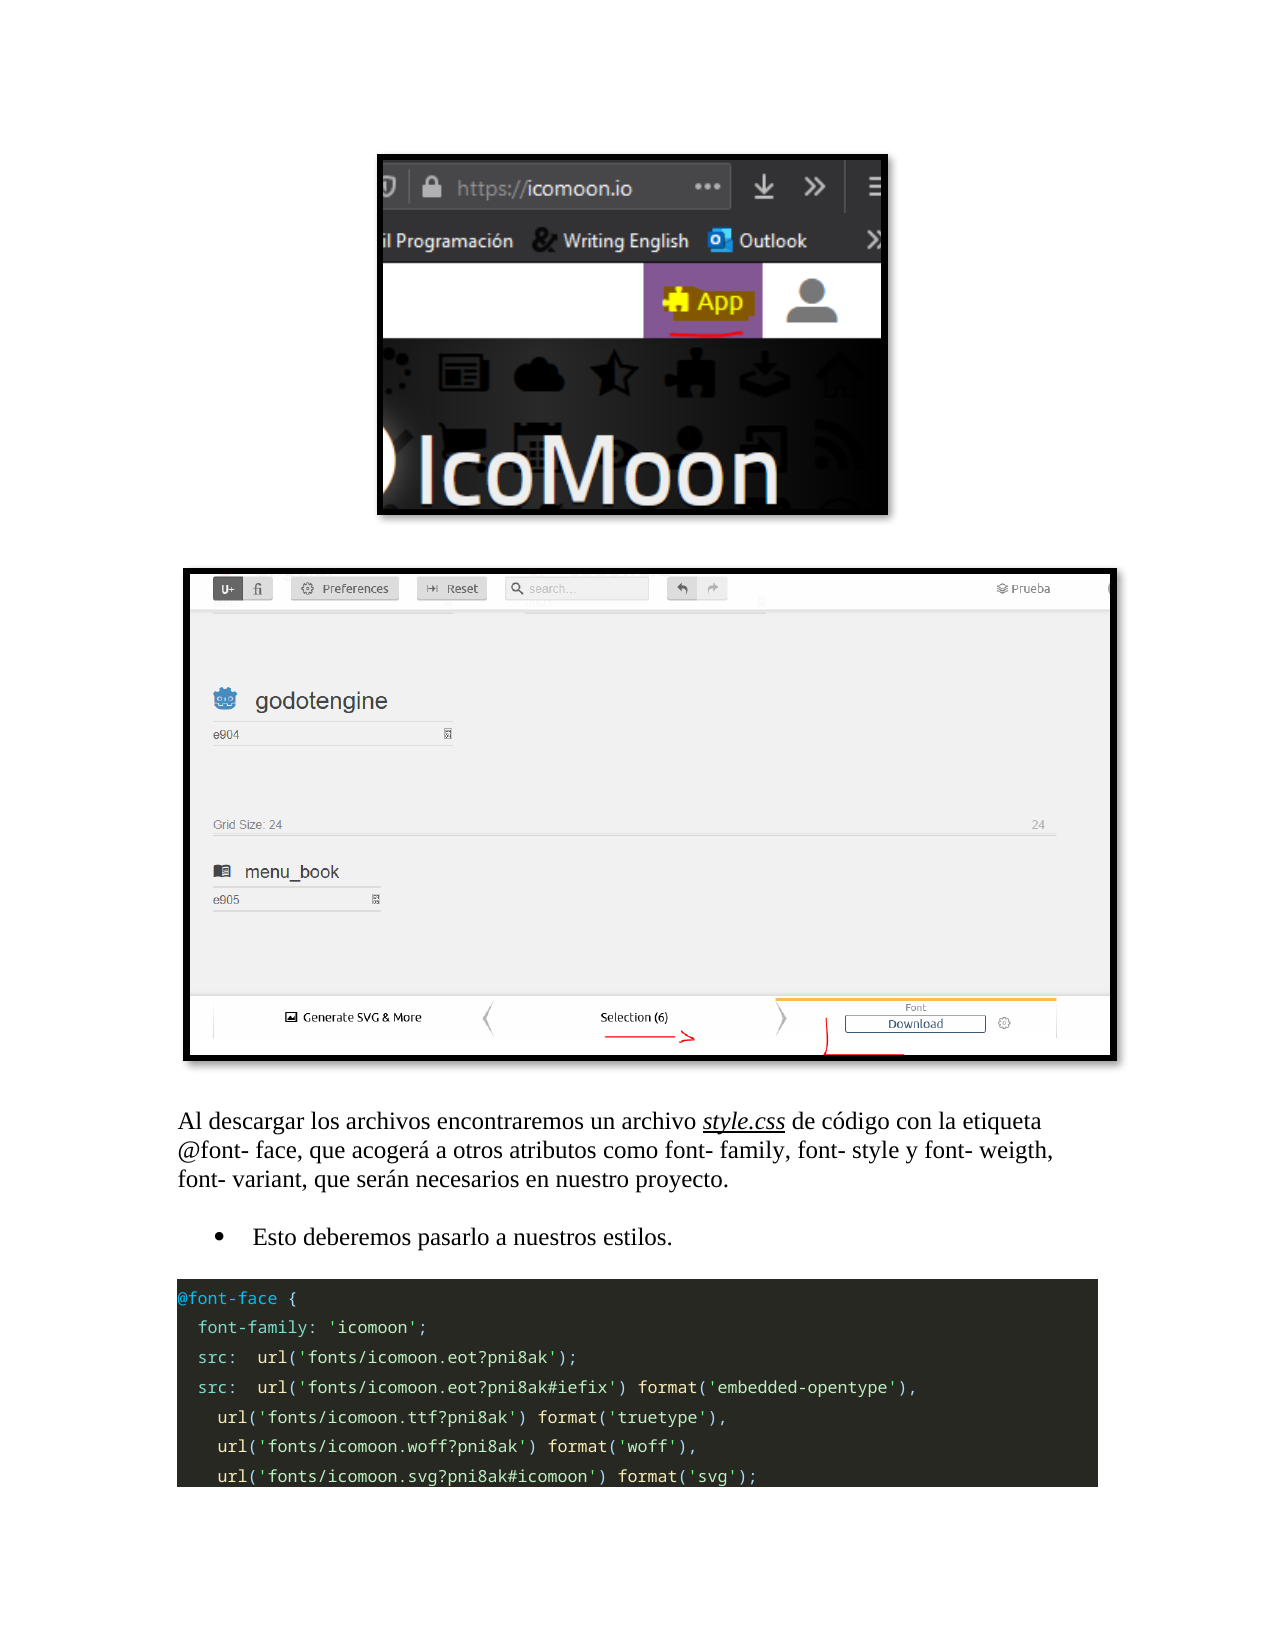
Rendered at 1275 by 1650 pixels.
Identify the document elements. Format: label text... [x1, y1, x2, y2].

text src: url('fonts/icomoon.eot?pni8ak#iefix') format('embedded-opentype'), [177, 1368, 1098, 1398]
picture [190, 574, 1110, 1055]
text url('fonts/icomoon.svg?pni8ak#icomoon') format('svg'); [177, 1458, 1098, 1487]
text url('fonts/icomoon.ttf?pni8ak') format('truetype'), [177, 1398, 1098, 1428]
text src: url('fonts/icomoon.eot?pni8ak'); [177, 1339, 1098, 1368]
picture [383, 160, 881, 509]
text font-family: 'icomoon'; [177, 1309, 1098, 1339]
text @font-face { [177, 1279, 1098, 1309]
text Al descargar los archivos encontraremos un archivo style.css de código con la etiqueta @font- face, que acogerá a otros atributos como font- family, font- style y font- weigth, font- variant, que serán necesarios en nuestro proyecto. [177, 1106, 1098, 1192]
list Esto deberemos pasarlo a nuestros estilos. [215, 1222, 1098, 1250]
text url('fonts/icomoon.woff?pni8ak') format('woff'), [177, 1428, 1098, 1458]
